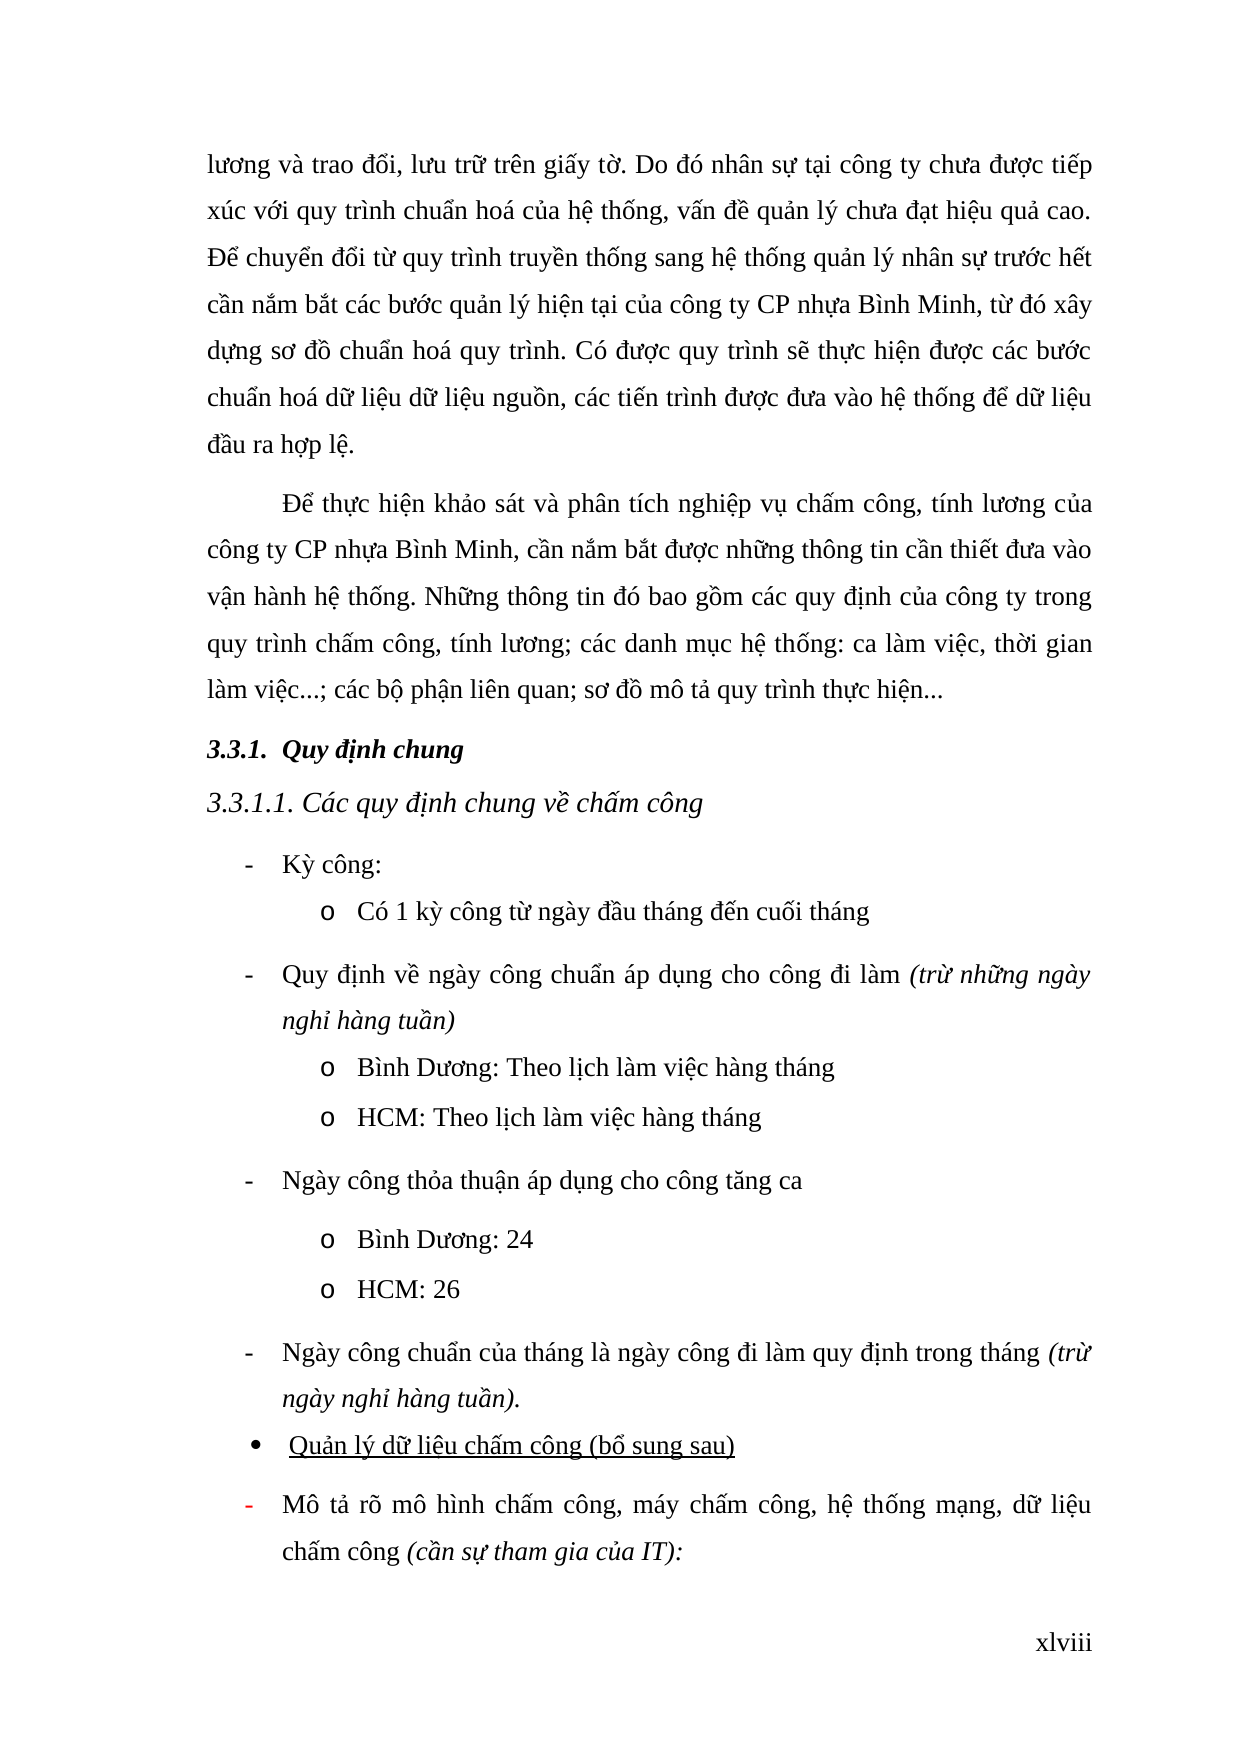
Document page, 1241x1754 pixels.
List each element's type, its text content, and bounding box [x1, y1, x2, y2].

list Bình Dương: Theo lịch làm việc hàng tháng [319, 1051, 1092, 1084]
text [207, 148, 1092, 459]
list Kỳ công: [244, 848, 1092, 879]
list Bình Dương: 24 [319, 1223, 1092, 1256]
list HCM: Theo lịch làm việc hàng tháng [319, 1101, 1092, 1134]
list Có 1 kỳ công từ ngày đầu tháng đến cuối tháng [319, 895, 1092, 928]
subtitle Quy định chung [207, 733, 1092, 764]
list Ngày công thỏa thuận áp dụng cho công tăng ca [244, 1164, 1092, 1195]
list Mô tả rõ mô hình chấm công, máy chấm công, hệ thống mạng, dữ liệu chấm công (cần sự tham gia của IT): [244, 1488, 1092, 1566]
subtitle 3.3.1.1. Các quy định chung về chấm công [207, 786, 1092, 819]
list HCM: 26 [319, 1273, 1092, 1306]
text Để thực hiện khảo sát và phân tích nghiệp vụ chấm công, tính lương của công ty CP nhựa Bình Minh, cần nắm bắt được những thông tin cần thiết đưa vào vận hành hệ thống. Những thông tin đó bao gồm các quy định của công ty trong quy trình chấm công, tính lương; các danh mục hệ thống: ca làm việc, thời gian làm việc...; các bộ phận liên quan; sơ đồ mô tả quy trình thực hiện... [207, 487, 1092, 705]
list Ngày công chuẩn của tháng là ngày công đi làm quy định trong tháng (trừ ngày nghỉ hàng tuần). [244, 1336, 1092, 1413]
list Quản lý dữ liệu chấm công (bổ sung sau) [251, 1429, 1092, 1460]
list Quy định về ngày công chuẩn áp dụng cho công đi làm (trừ những ngày nghỉ hàng tuần) [244, 958, 1092, 1036]
